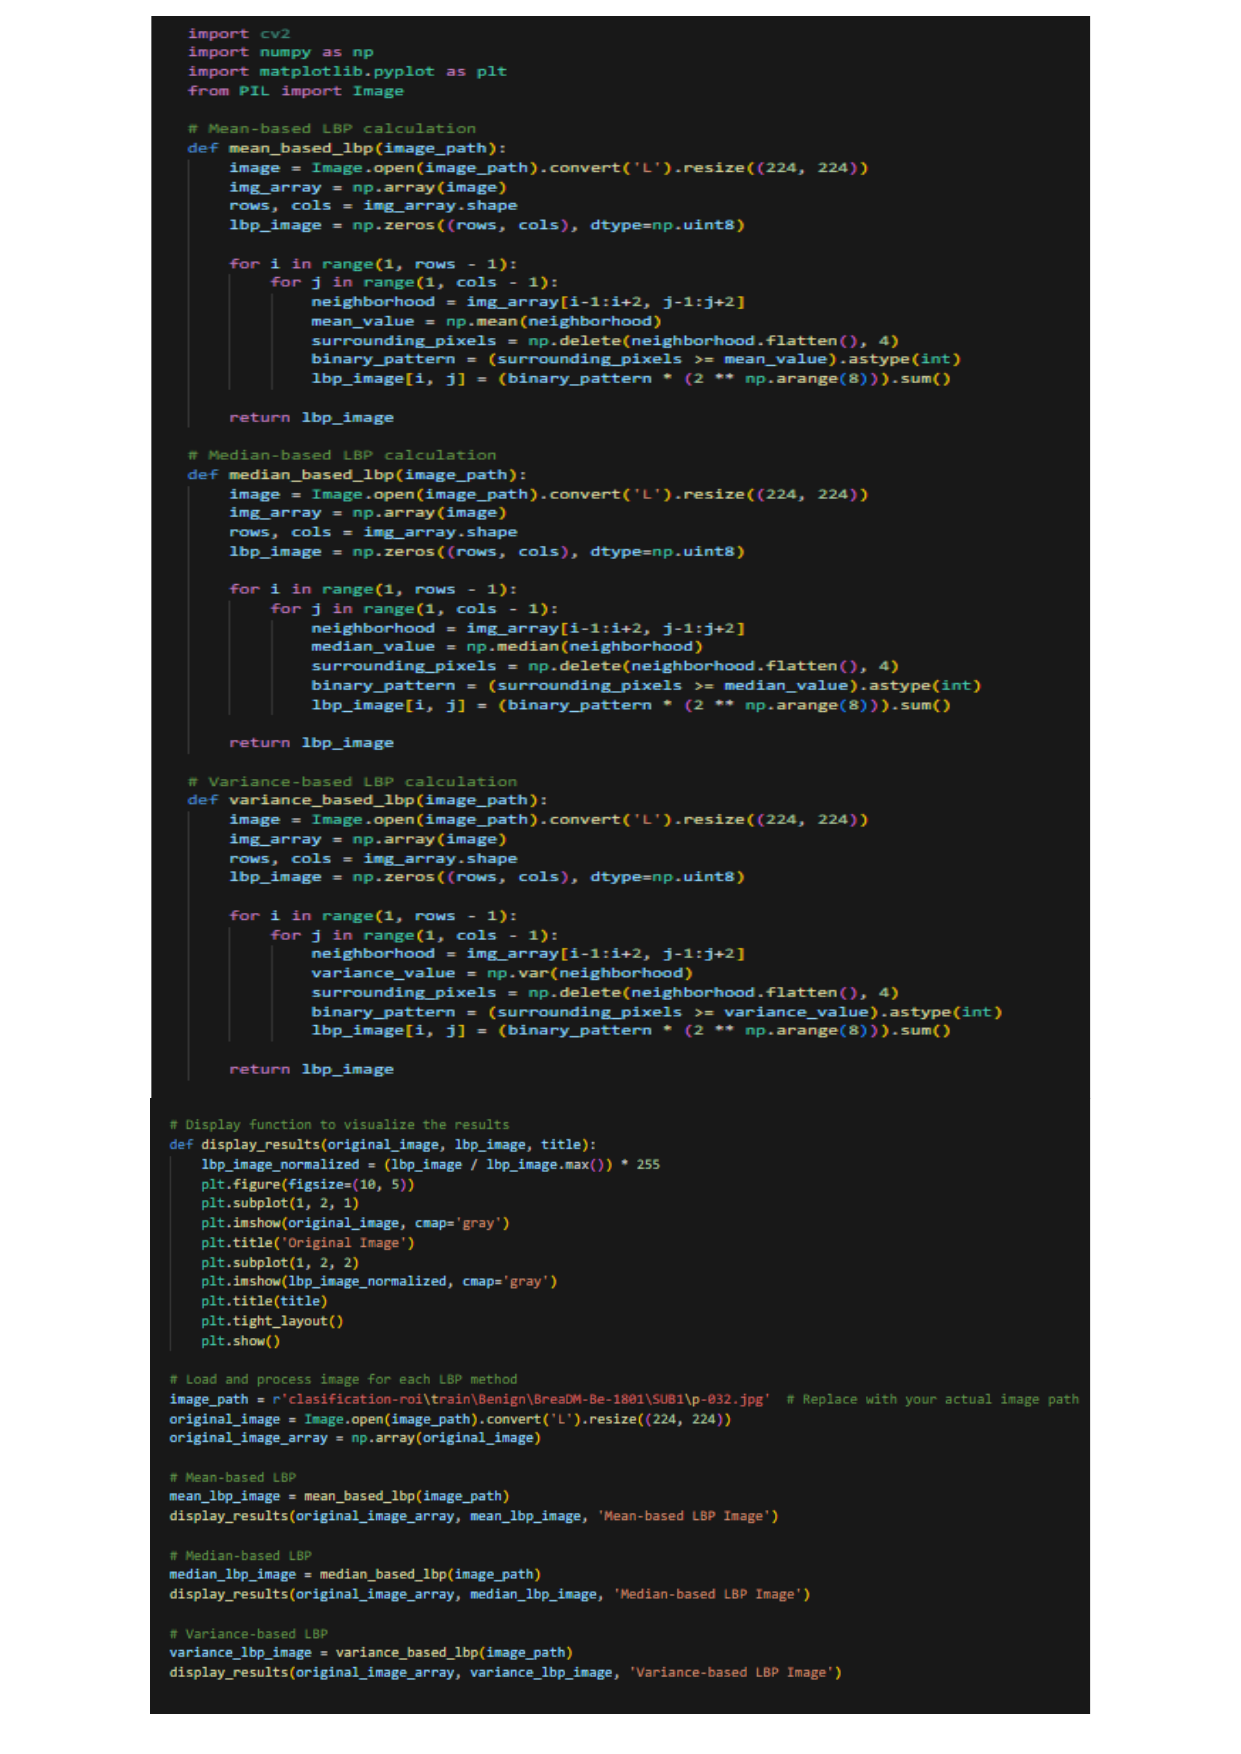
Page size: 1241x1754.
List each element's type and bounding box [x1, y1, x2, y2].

picture [150, 16, 1091, 1714]
